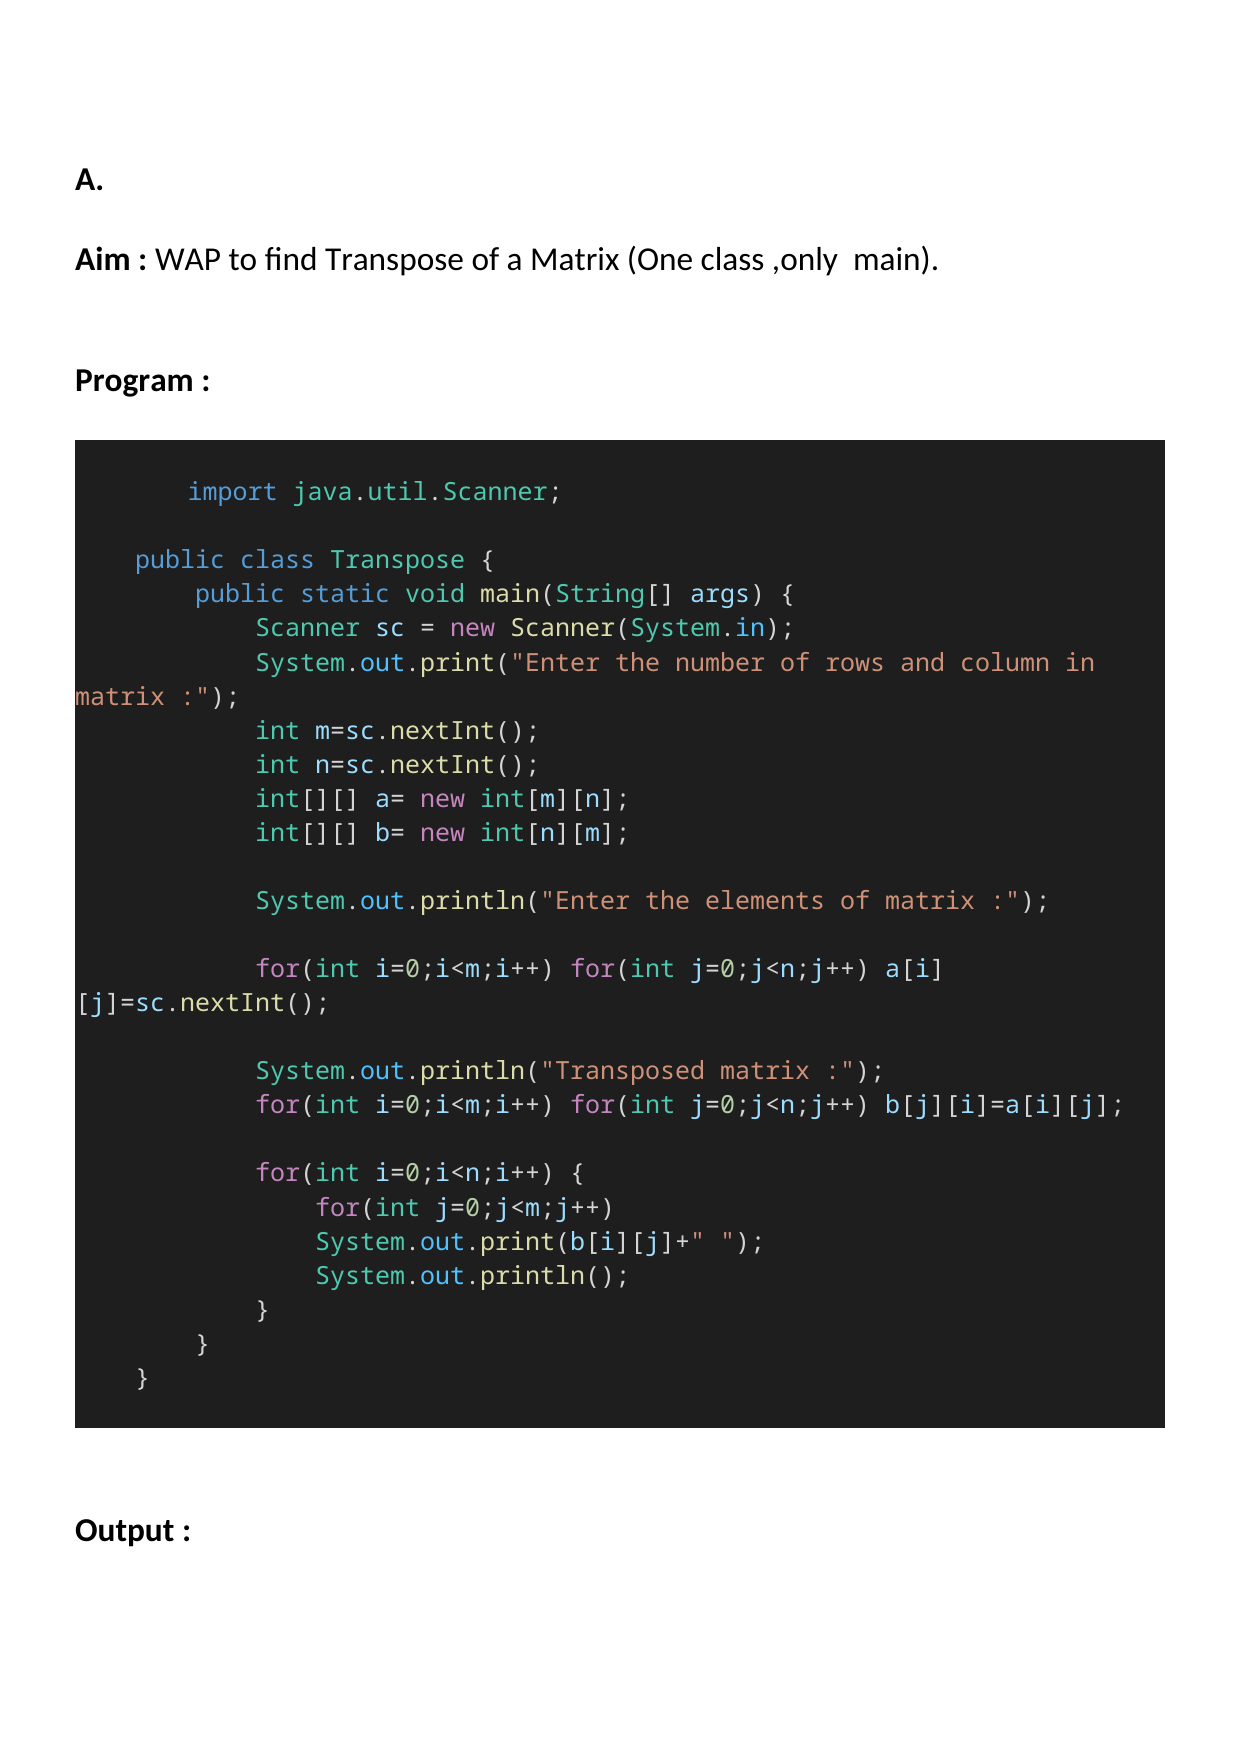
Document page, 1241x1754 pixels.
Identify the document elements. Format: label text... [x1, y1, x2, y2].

text Program : [75, 359, 1165, 399]
text } [75, 1325, 1165, 1359]
text System.out.println("Transposed matrix :"); [75, 1053, 1165, 1087]
text } [75, 1291, 1165, 1325]
text public static void main(String[] args) { [75, 576, 1165, 610]
text for(int i=0;i<n;i++) { [75, 1155, 1165, 1189]
text Output : [75, 1509, 1165, 1550]
text System.out.println(); [75, 1257, 1165, 1291]
text int m=sc.nextInt(); [75, 712, 1165, 746]
text System.out.print("Enter the number of rows and column in matrix :"); [75, 644, 1165, 712]
text Aim : WAP to find Transpose of a Matrix (One class ,only main). [75, 239, 1165, 278]
text int[][] b= new int[n][m]; [75, 814, 1165, 848]
text for(int i=0;i<m;i++) for(int j=0;j<n;j++) a[i][j]=sc.nextInt(); [75, 951, 1165, 1019]
text public class Transpose { [75, 542, 1165, 576]
text int[][] a= new int[m][n]; [75, 780, 1165, 814]
text for(int j=0;j<m;j++) [75, 1189, 1165, 1223]
text System.out.print(b[i][j]+" "); [75, 1223, 1165, 1257]
text int n=sc.nextInt(); [75, 746, 1165, 780]
text } [75, 1359, 1165, 1393]
text System.out.println("Enter the elements of matrix :"); [75, 883, 1165, 917]
text import java.util.Scanner; [75, 474, 1165, 508]
text Scanner sc = new Scanner(System.in); [75, 610, 1165, 644]
text A. [75, 158, 1165, 198]
text for(int i=0;i<m;i++) for(int j=0;j<n;j++) b[j][i]=a[i][j]; [75, 1087, 1165, 1121]
